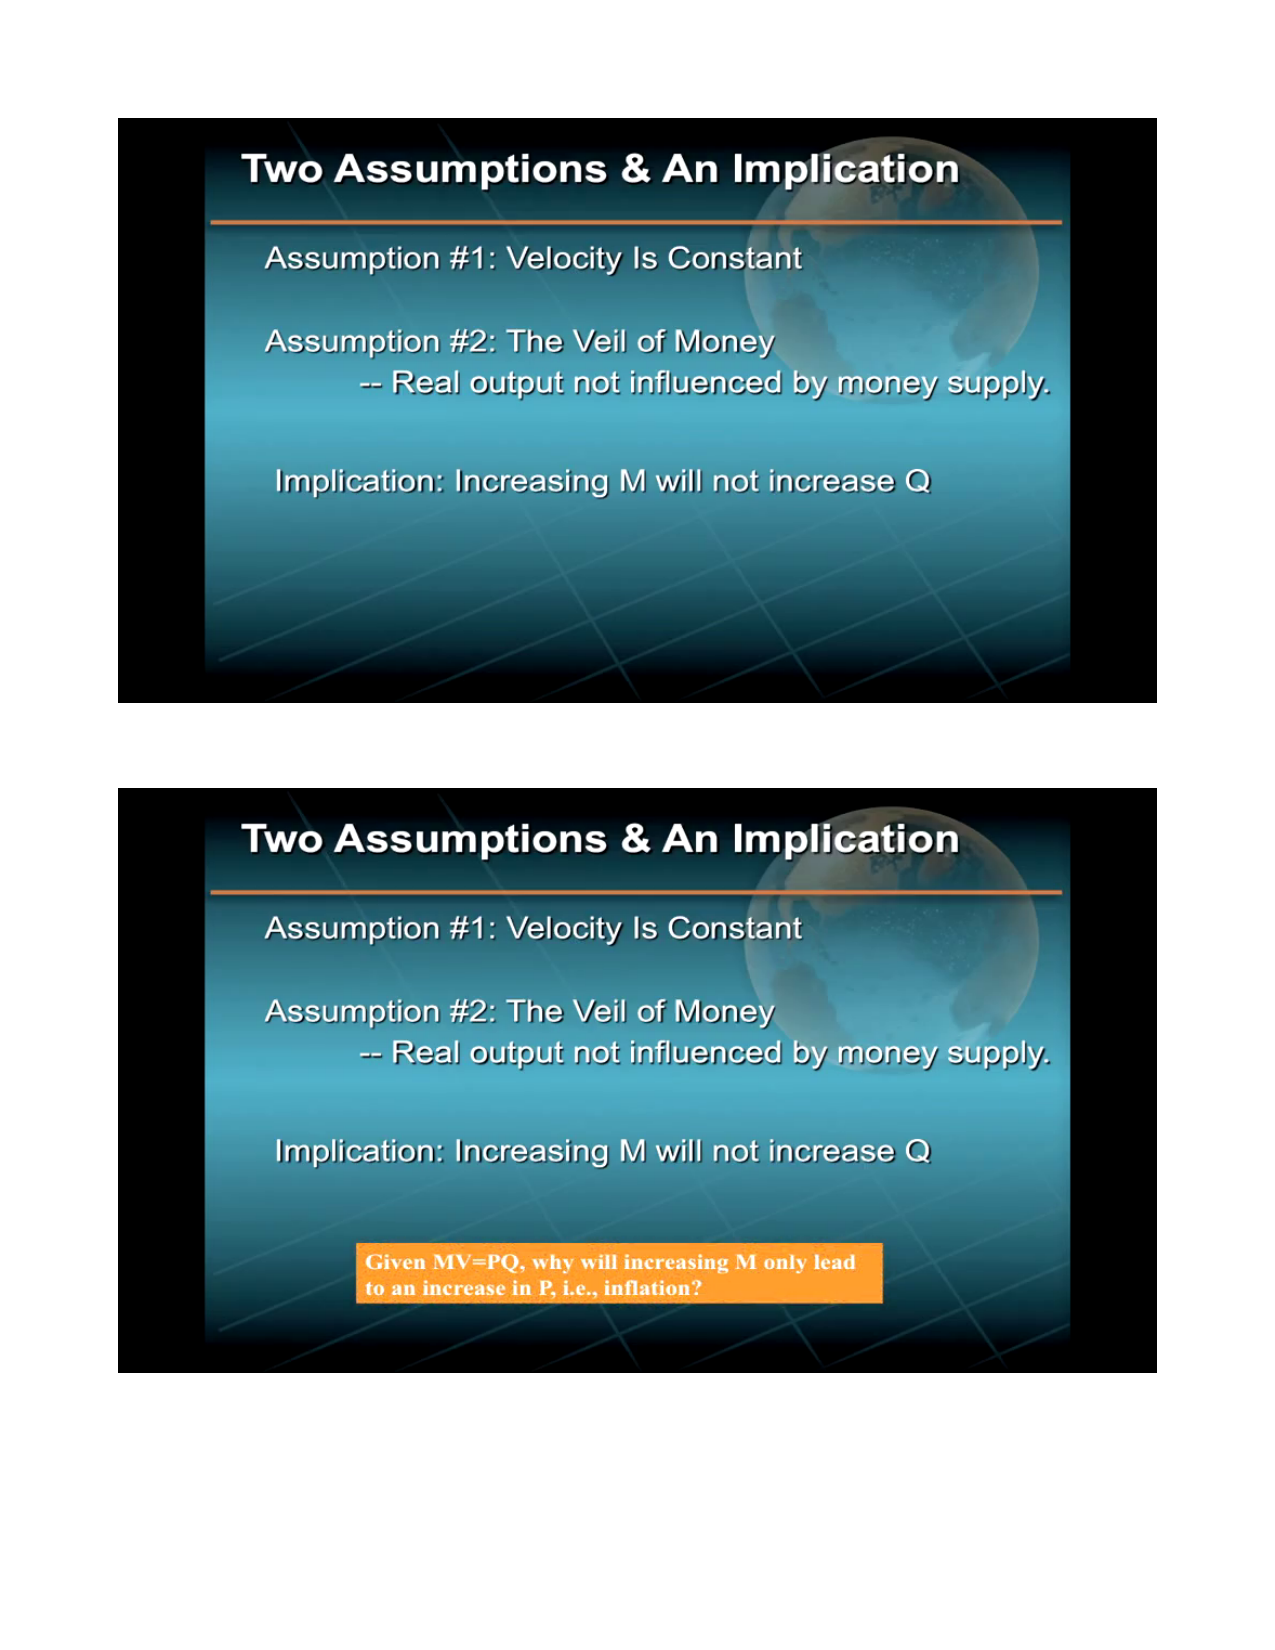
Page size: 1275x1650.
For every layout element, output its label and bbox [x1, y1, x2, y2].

picture [118, 788, 1157, 1373]
picture [118, 118, 1157, 703]
